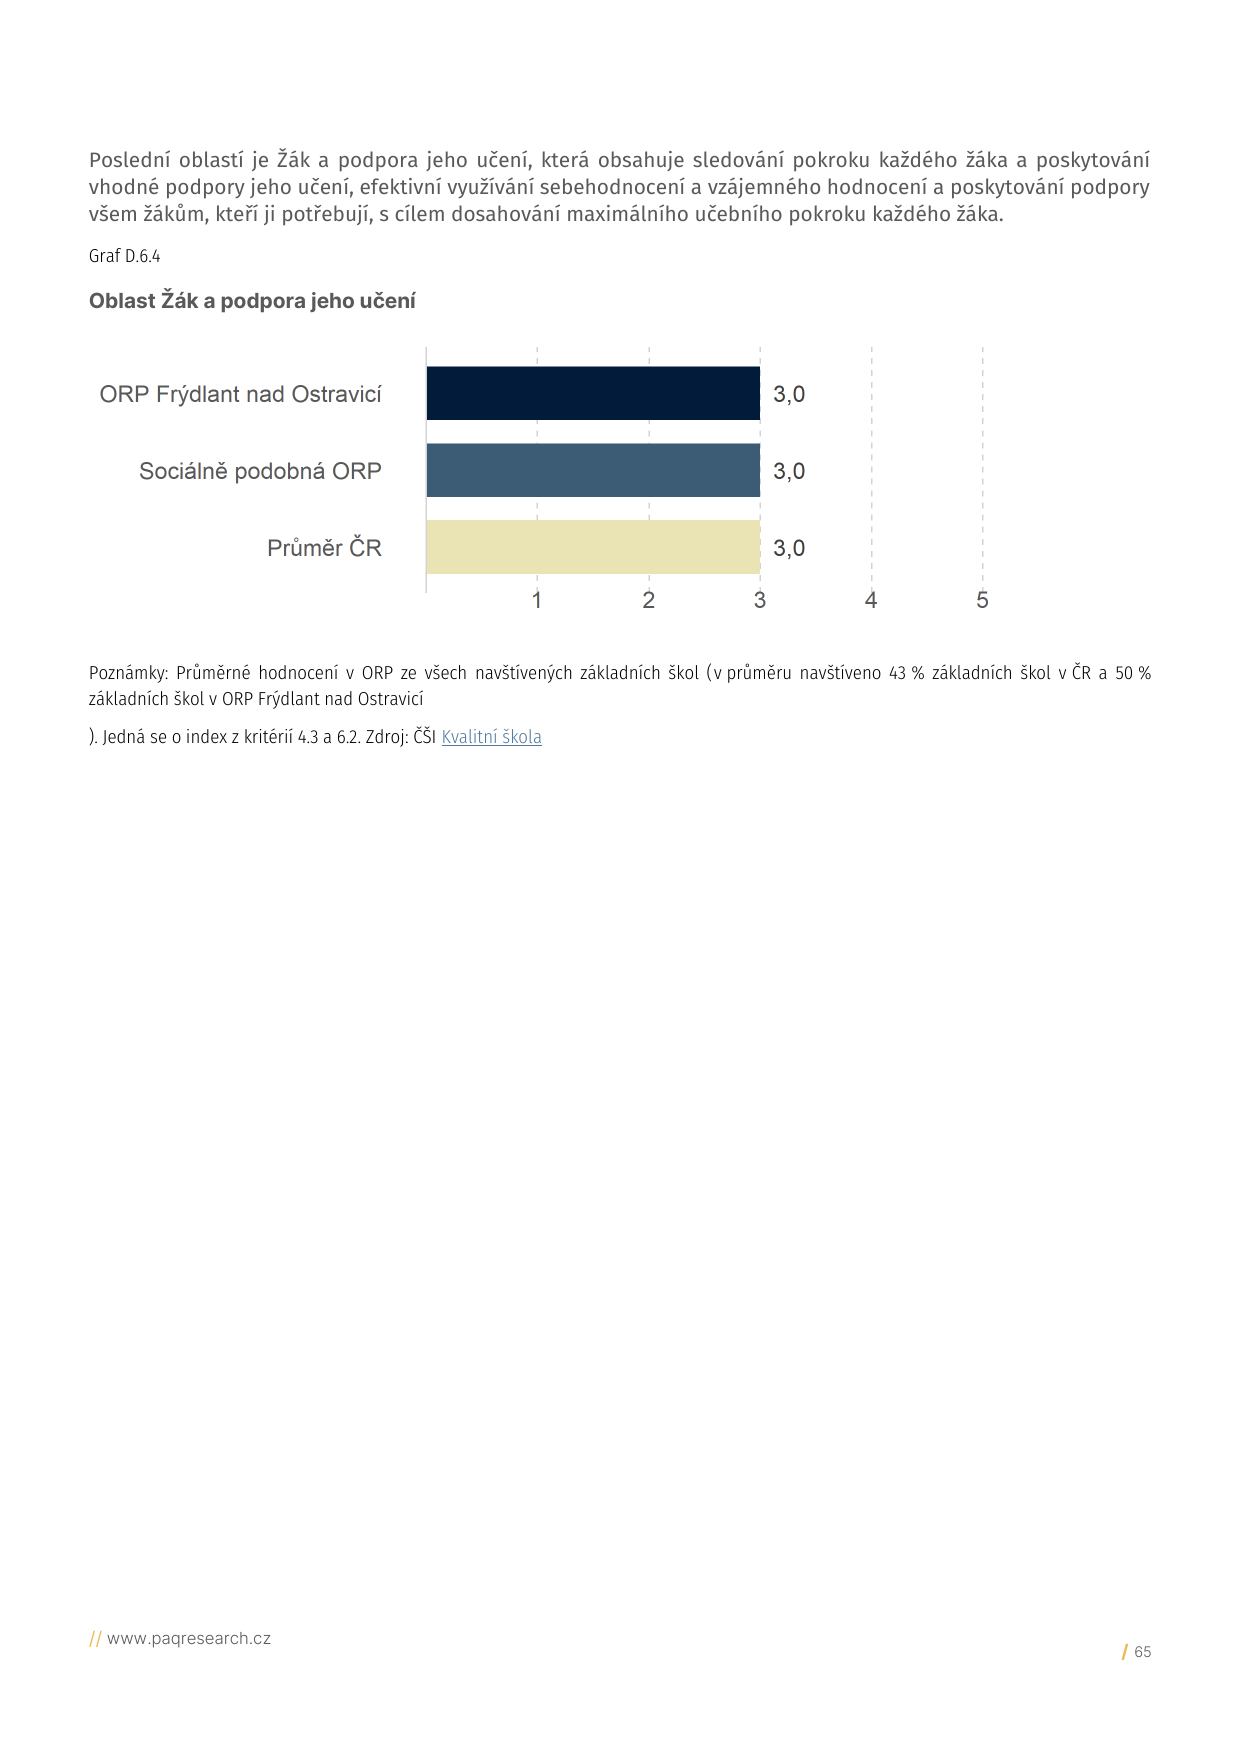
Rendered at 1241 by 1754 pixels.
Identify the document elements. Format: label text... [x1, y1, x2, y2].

text Poznámky: Průměrné hodnocení v ORP ze všech navštívených základních škol (v průměru navštíveno 43 % základních škol v ČR a 50 % základních škol v ORP Frýdlant nad Ostravicí [89, 662, 1152, 710]
text Oblast Žák a podpora jeho učení [89, 284, 1152, 314]
text Graf D.6.4 [89, 245, 1152, 268]
picture [88, 313, 1139, 646]
text ). Jedná se o index z kritérií 4.3 a 6.2. Zdroj: ČŠI Kvalitní škola [89, 726, 1152, 749]
text Poslední oblastí je Žák a podpora jeho učení, která obsahuje sledování pokroku každého žáka a poskytování vhodné podpory jeho učení, efektivní využívání sebehodnocení a vzájemného hodnocení a poskytování podpory všem žákům, kteří ji potřebují, s cílem dosahování maximálního učebního pokroku každého žáka. [89, 148, 1152, 227]
